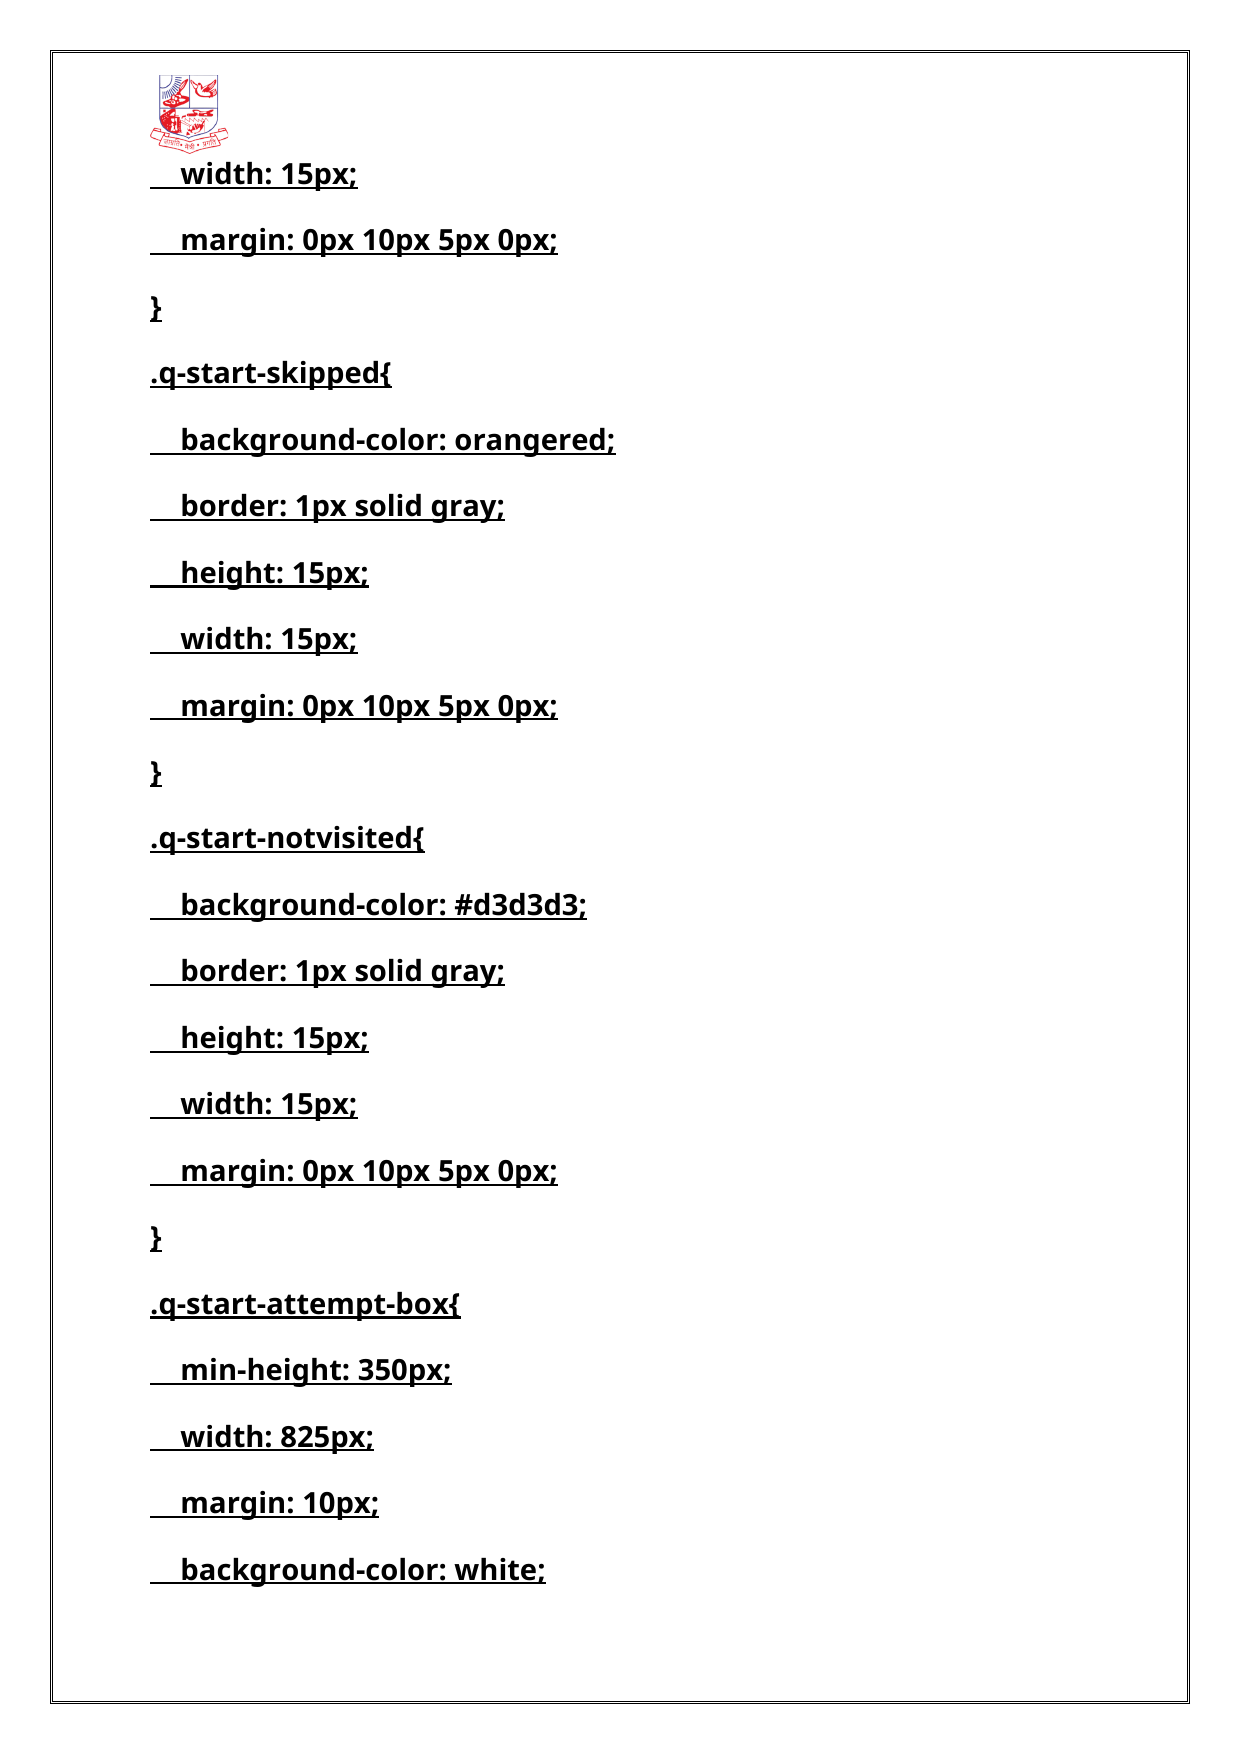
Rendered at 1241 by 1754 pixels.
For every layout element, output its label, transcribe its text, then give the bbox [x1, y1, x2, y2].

text margin: 0px 10px 5px 0px; [150, 685, 1090, 724]
text .q-start-skipped{ [150, 352, 1090, 392]
text height: 15px; [150, 552, 1090, 592]
text width: 825px; [150, 1416, 1090, 1456]
text .q-start-attempt-box{ [150, 1283, 1090, 1323]
text border: 1px solid gray; [150, 485, 1090, 525]
text width: 15px; [150, 153, 1090, 193]
text min-height: 350px; [150, 1349, 1090, 1389]
text } [150, 286, 1090, 326]
text margin: 0px 10px 5px 0px; [150, 1150, 1090, 1190]
text } [150, 1216, 1090, 1256]
text margin: 0px 10px 5px 0px; [150, 219, 1090, 259]
text margin: 10px; [150, 1482, 1090, 1522]
text background-color: white; [150, 1549, 1090, 1588]
text width: 15px; [150, 1083, 1090, 1123]
picture [150, 75, 229, 154]
text width: 15px; [150, 618, 1090, 658]
text background-color: orangered; [150, 419, 1090, 459]
text } [150, 751, 1090, 791]
text background-color: #d3d3d3; [150, 884, 1090, 924]
text height: 15px; [150, 1017, 1090, 1057]
text border: 1px solid gray; [150, 951, 1090, 990]
text .q-start-notvisited{ [150, 818, 1090, 857]
